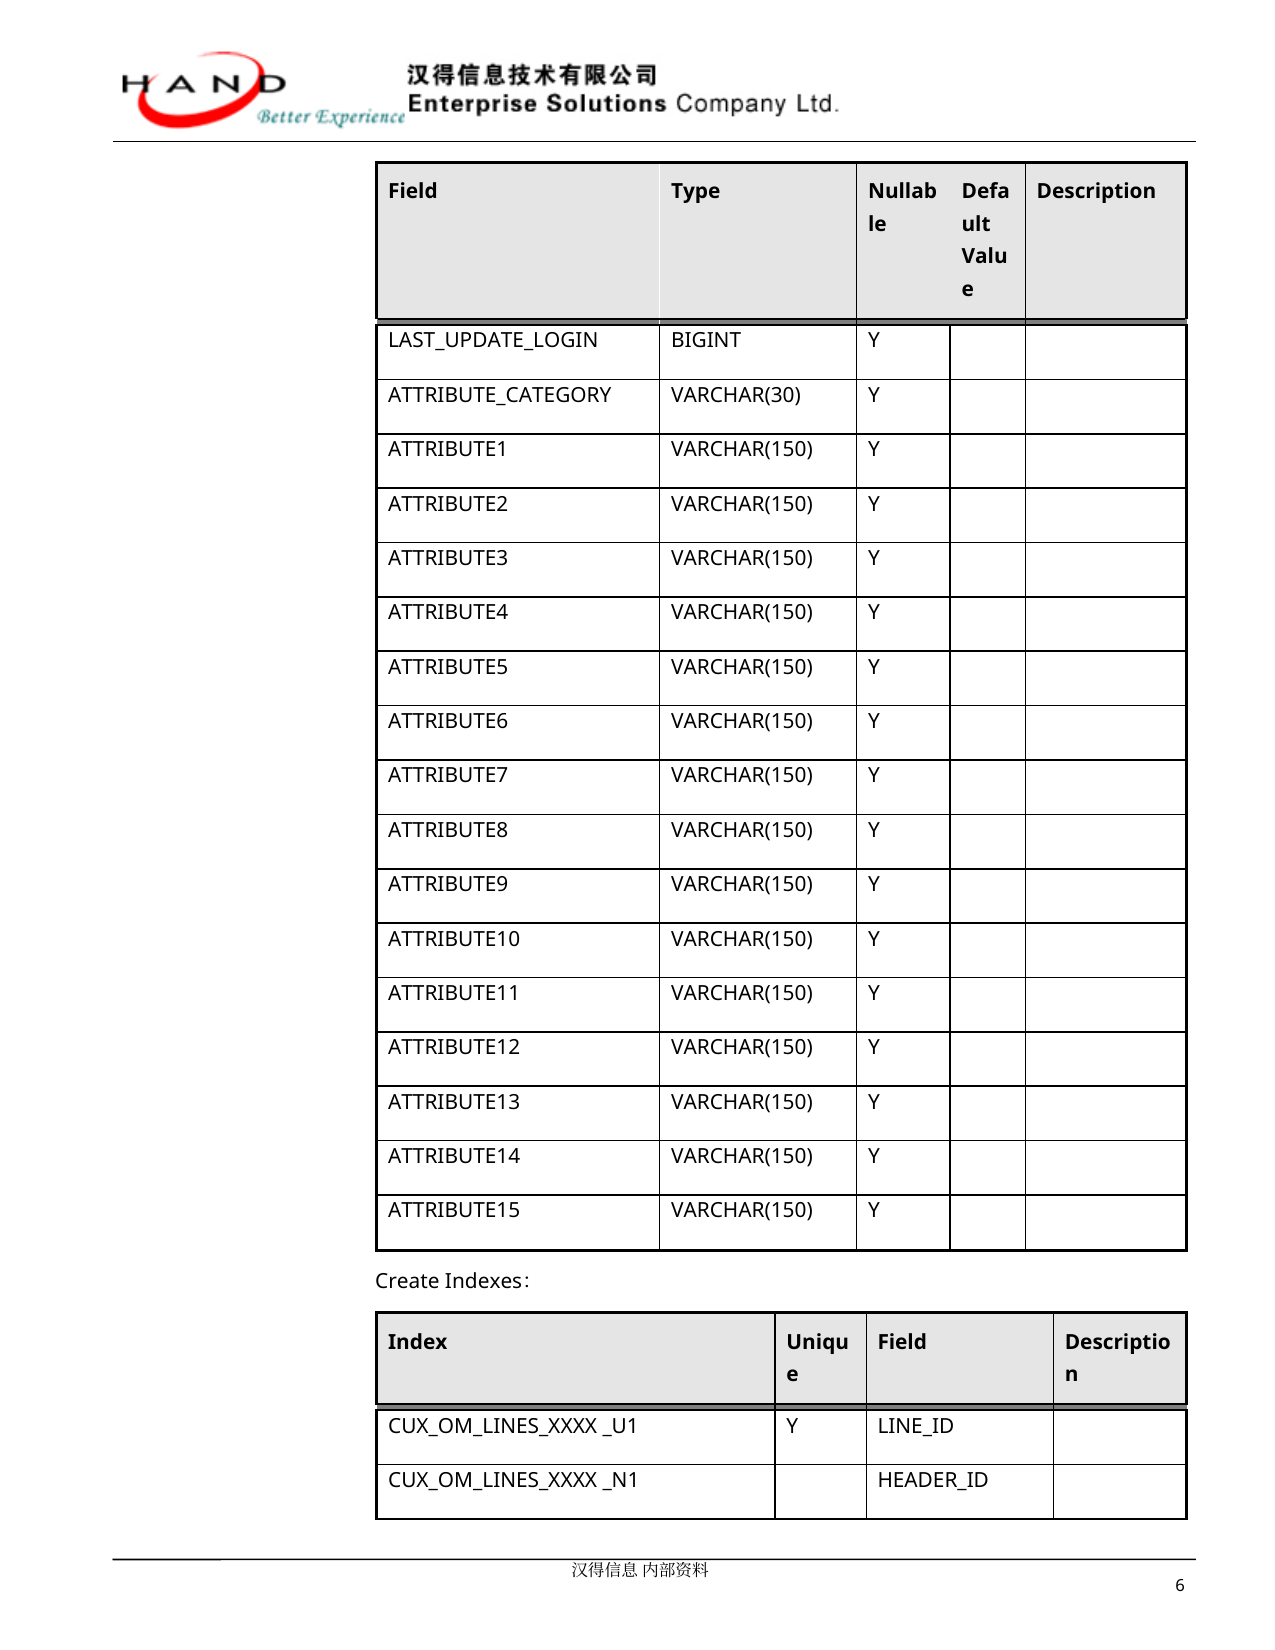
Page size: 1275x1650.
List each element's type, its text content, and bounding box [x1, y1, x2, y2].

table_cell [857, 320, 950, 324]
table_cell [1026, 978, 1185, 1031]
table_cell [1026, 380, 1185, 433]
table_cell [951, 1196, 1025, 1248]
table_cell [1026, 652, 1185, 705]
table_cell ATTRIBUTE5 [378, 652, 659, 705]
table_cell [776, 1465, 866, 1518]
table_cell Y [857, 326, 949, 378]
table_cell [1026, 326, 1185, 378]
table_cell [1026, 543, 1185, 596]
table_cell VARCHAR(30) [660, 380, 856, 433]
table_cell [951, 815, 1025, 868]
table_cell ATTRIBUTE2 [378, 489, 659, 542]
table_cell VARCHAR(150) [660, 652, 856, 705]
table_cell VARCHAR(150) [660, 543, 856, 596]
table_cell VARCHAR(150) [660, 1033, 856, 1085]
table_cell [951, 489, 1025, 542]
table_cell [1026, 1033, 1185, 1085]
table_cell [951, 598, 1025, 650]
table_cell ATTRIBUTE9 [378, 870, 659, 922]
table_header Description [1026, 164, 1185, 318]
table_cell Y [857, 1141, 949, 1194]
table_cell BIGINT [660, 326, 856, 378]
table_cell Y [857, 924, 949, 977]
table_cell Y [857, 489, 949, 542]
table_cell [1026, 1141, 1185, 1194]
table_cell VARCHAR(150) [660, 924, 856, 977]
table_cell Y [857, 1196, 949, 1248]
table_cell [1054, 1465, 1185, 1518]
table_cell Y [857, 1033, 949, 1085]
picture [112, 45, 844, 137]
table_header Default Value [950, 164, 1025, 318]
table_cell [1026, 489, 1185, 542]
table_cell ATTRIBUTE10 [378, 924, 659, 977]
table_header Field [867, 1314, 1053, 1403]
table_cell ATTRIBUTE3 [378, 543, 659, 596]
table_header Description [1054, 1314, 1185, 1403]
table_cell VARCHAR(150) [660, 761, 856, 813]
table_cell [1026, 706, 1185, 759]
table_cell [951, 978, 1025, 1031]
table_cell [951, 543, 1025, 596]
table_cell [1026, 815, 1185, 868]
table_header Nullable [857, 164, 950, 318]
table_cell CUX_OM_LINES_XXXX _U1 [378, 1411, 774, 1464]
table_cell VARCHAR(150) [660, 1196, 856, 1248]
table_cell ATTRIBUTE12 [378, 1033, 659, 1085]
table_cell [951, 435, 1025, 487]
table_cell ATTRIBUTE4 [378, 598, 659, 650]
table_cell VARCHAR(150) [660, 815, 856, 868]
table_cell [951, 1033, 1025, 1085]
table_cell [1026, 761, 1185, 813]
table_header Index [378, 1314, 774, 1403]
table_cell Y [857, 815, 949, 868]
table_cell VARCHAR(150) [660, 489, 856, 542]
table_cell [660, 320, 856, 324]
table_cell CUX_OM_LINES_XXXX _N1 [378, 1465, 774, 1518]
table_header Type [660, 164, 856, 318]
table_cell ATTRIBUTE_CATEGORY [378, 380, 659, 433]
table_cell [1026, 598, 1185, 650]
table_cell Y [857, 435, 949, 487]
table_cell Y [857, 652, 949, 705]
table_cell VARCHAR(150) [660, 870, 856, 922]
table_cell [951, 870, 1025, 922]
table_cell [1026, 924, 1185, 977]
table_cell [377, 1405, 774, 1409]
table_header Field [378, 164, 659, 318]
table_cell [1026, 319, 1187, 324]
table_cell Y [857, 598, 949, 650]
table_cell ATTRIBUTE13 [378, 1087, 659, 1140]
table_header Unique [776, 1314, 866, 1403]
table_cell [951, 924, 1025, 977]
table_cell [951, 652, 1025, 705]
table_cell Y [857, 380, 949, 433]
table_cell ATTRIBUTE15 [378, 1196, 659, 1248]
table_cell Y [857, 761, 949, 813]
table_cell HEADER_ID [867, 1465, 1053, 1518]
table_cell Y [857, 978, 949, 1031]
table_cell Y [857, 706, 949, 759]
table_cell [1026, 435, 1185, 487]
table_cell ATTRIBUTE14 [378, 1141, 659, 1194]
table_cell ATTRIBUTE6 [378, 706, 659, 759]
table_cell VARCHAR(150) [660, 706, 856, 759]
table_cell [951, 706, 1025, 759]
table_cell [1026, 1196, 1185, 1248]
table_cell ATTRIBUTE1 [378, 435, 659, 487]
table_cell Y [857, 1087, 949, 1140]
table_cell VARCHAR(150) [660, 435, 856, 487]
table_cell Y [857, 870, 949, 922]
table_cell [1026, 1087, 1185, 1140]
table_cell [951, 1087, 1025, 1140]
table_cell [1054, 1411, 1185, 1464]
table_cell [377, 319, 659, 324]
table_cell VARCHAR(150) [660, 598, 856, 650]
table_cell [1054, 1405, 1187, 1409]
table_cell ATTRIBUTE8 [378, 815, 659, 868]
table_cell [776, 1405, 866, 1409]
table_cell VARCHAR(150) [660, 1087, 856, 1140]
table_cell VARCHAR(150) [660, 978, 856, 1031]
text Create Indexes： [375, 1264, 1200, 1294]
table_cell [951, 326, 1025, 378]
table_cell [951, 1141, 1025, 1194]
table_cell [951, 761, 1025, 813]
table_cell Y [776, 1411, 866, 1464]
table_cell VARCHAR(150) [660, 1141, 856, 1194]
table_cell [867, 1405, 1053, 1409]
table_cell ATTRIBUTE11 [378, 978, 659, 1031]
table_cell [951, 380, 1025, 433]
table_cell ATTRIBUTE7 [378, 761, 659, 813]
table_cell [1026, 870, 1185, 922]
table_cell [950, 320, 1025, 324]
table_cell Y [857, 543, 949, 596]
table_cell LINE_ID [867, 1411, 1053, 1464]
table_cell LAST_UPDATE_LOGIN [378, 326, 659, 378]
